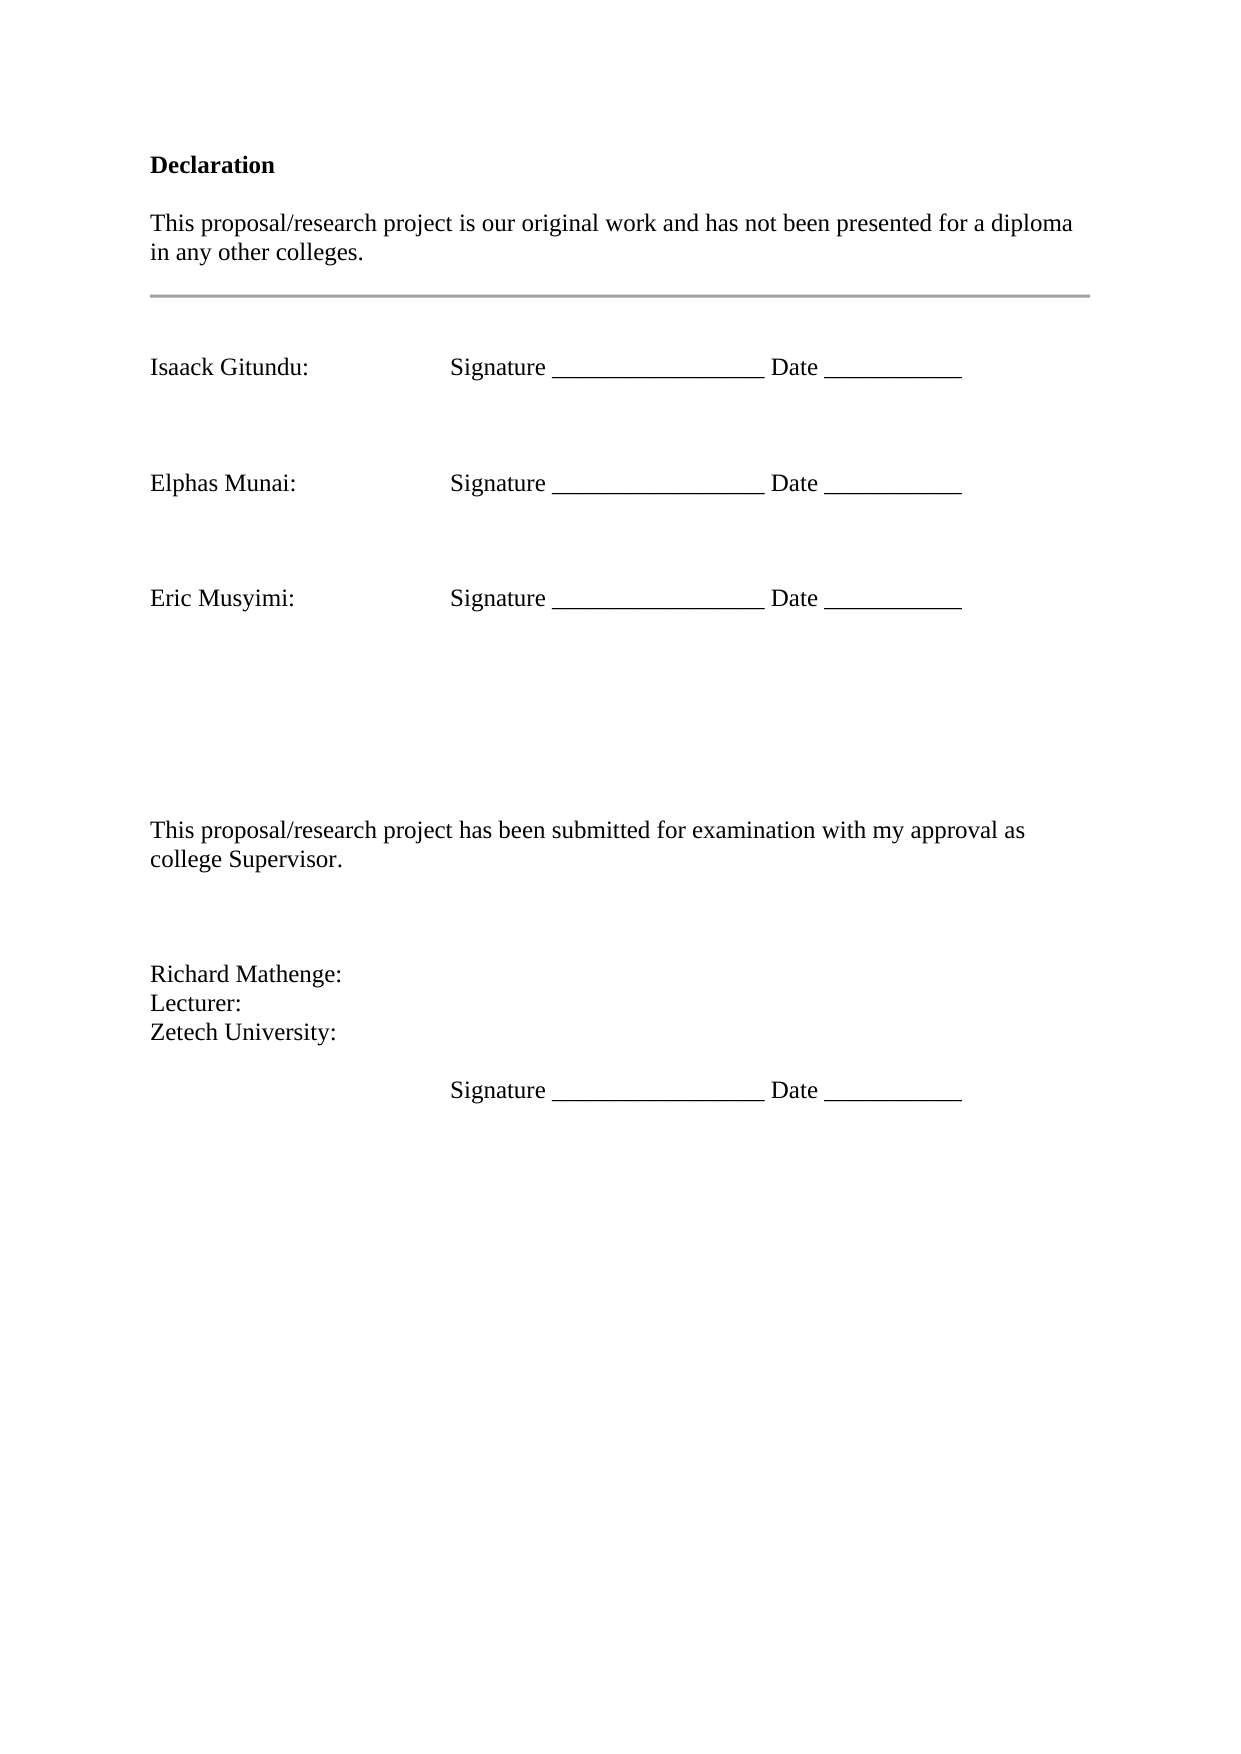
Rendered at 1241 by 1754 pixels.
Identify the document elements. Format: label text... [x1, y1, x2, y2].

text This proposal/research project has been submitted for examination with my approval as college Supervisor. [150, 815, 1090, 873]
text Signature _________________ Date ___________ [375, 1075, 1090, 1103]
text Elphas Munai: Signature _________________ Date ___________ [150, 468, 1090, 496]
text Richard Mathenge: [150, 959, 1090, 988]
text Eric Musyimi: Signature _________________ Date ___________ [150, 583, 1090, 612]
text This proposal/research project is our original work and has not been presented for a diploma in any other colleges. [150, 208, 1090, 265]
text Isaack Gitundu: Signature _________________ Date ___________ [150, 352, 1090, 381]
text Lecturer: [150, 988, 1090, 1017]
text Declaration [150, 150, 1090, 179]
text Zetech University: [150, 1017, 1090, 1046]
